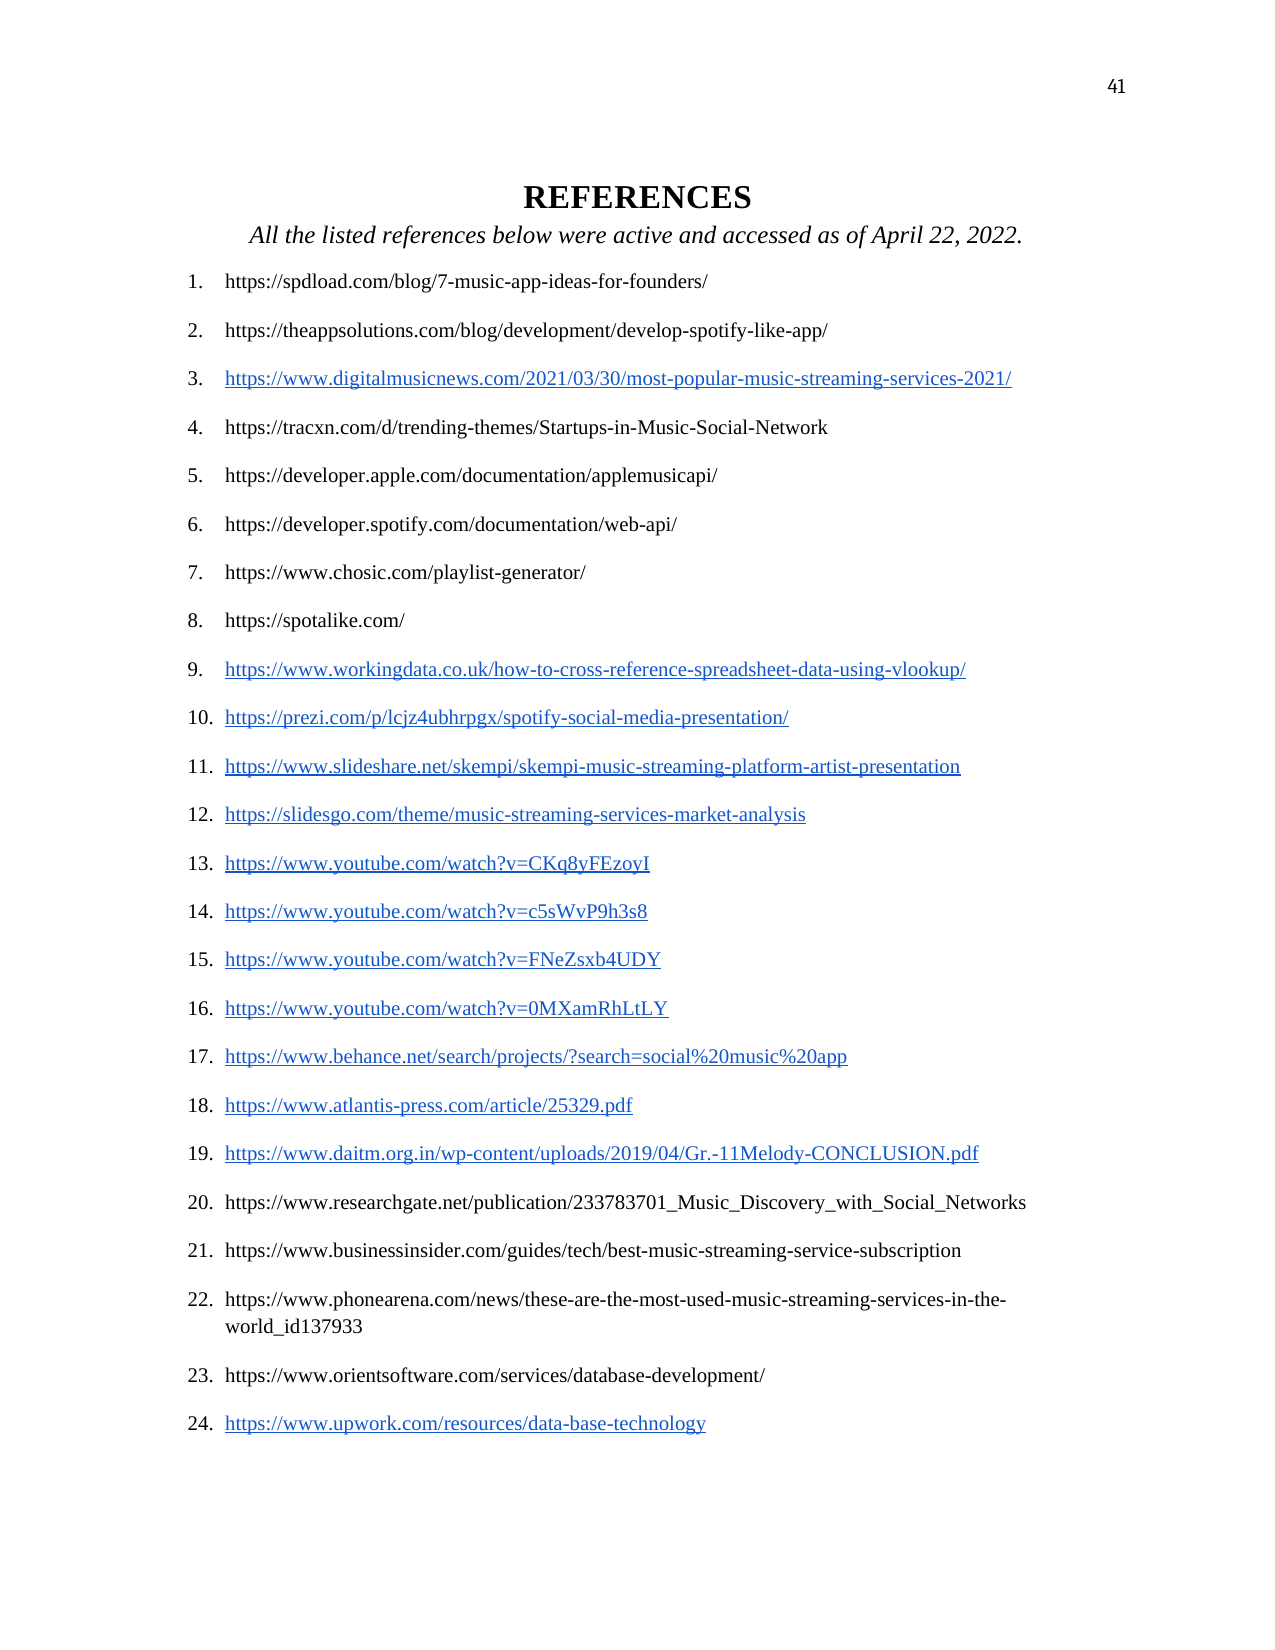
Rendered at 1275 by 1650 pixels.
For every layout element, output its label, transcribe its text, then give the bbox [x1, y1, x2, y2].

list https://prezi.com/p/lcjz4ubhrpgx/spotify-social-media-presentation/ [187, 705, 1125, 729]
list https://www.slideshare.net/skempi/skempi-music-streaming-platform-artist-presentation [187, 754, 1125, 778]
list https://www.digitalmusicnews.com/2021/03/30/most-popular-music-streaming-services-2021/ [187, 366, 1125, 390]
list https://slidesgo.com/theme/music-streaming-services-market-analysis [187, 802, 1125, 826]
list https://www.youtube.com/watch?v=FNeZsxb4UDY [187, 947, 1125, 971]
text All the listed references below were active and accessed as of April 22, 2022. [150, 220, 1125, 248]
list https://www.youtube.com/watch?v=0MXamRhLtLY [187, 996, 1125, 1020]
list https://www.upwork.com/resources/data-base-technology [187, 1411, 1125, 1435]
list https://spotalike.com/ [187, 608, 1125, 632]
subtitle REFERENCES [150, 177, 1125, 216]
list https://www.behance.net/search/projects/?search=social%20music%20app [187, 1044, 1125, 1068]
list https://www.youtube.com/watch?v=CKq8yFEzoyI [187, 851, 1125, 874]
list https://spdload.com/blog/7-music-app-ideas-for-founders/ [187, 269, 1125, 293]
list https://tracxn.com/d/trending-themes/Startups-in-Music-Social-Network [187, 414, 1125, 439]
list https://developer.spotify.com/documentation/web-api/ [187, 511, 1125, 536]
list https://theappsolutions.com/blog/development/develop-spotify-like-app/ [187, 318, 1125, 342]
list https://www.daitm.org.in/wp-content/uploads/2019/04/Gr.-11Melody-CONCLUSION.pdf [187, 1141, 1125, 1165]
list https://www.workingdata.co.uk/how-to-cross-reference-spreadsheet-data-using-vlookup/ [187, 657, 1125, 681]
list https://www.atlantis-press.com/article/25329.pdf [187, 1093, 1125, 1117]
list https://developer.apple.com/documentation/applemusicapi/ [187, 463, 1125, 487]
list https://www.researchgate.net/publication/233783701_Music_Discovery_with_Social_Networks [187, 1189, 1125, 1214]
list https://www.businessinsider.com/guides/tech/best-music-streaming-service-subscription [187, 1238, 1125, 1262]
list https://www.youtube.com/watch?v=c5sWvP9h3s8 [187, 899, 1125, 923]
list https://www.phonearena.com/news/these-are-the-most-used-music-streaming-services-in-the-world_id137933 [187, 1286, 1125, 1338]
list https://www.orientsoftware.com/services/database-development/ [187, 1362, 1125, 1387]
list https://www.chosic.com/playlist-generator/ [187, 560, 1125, 584]
